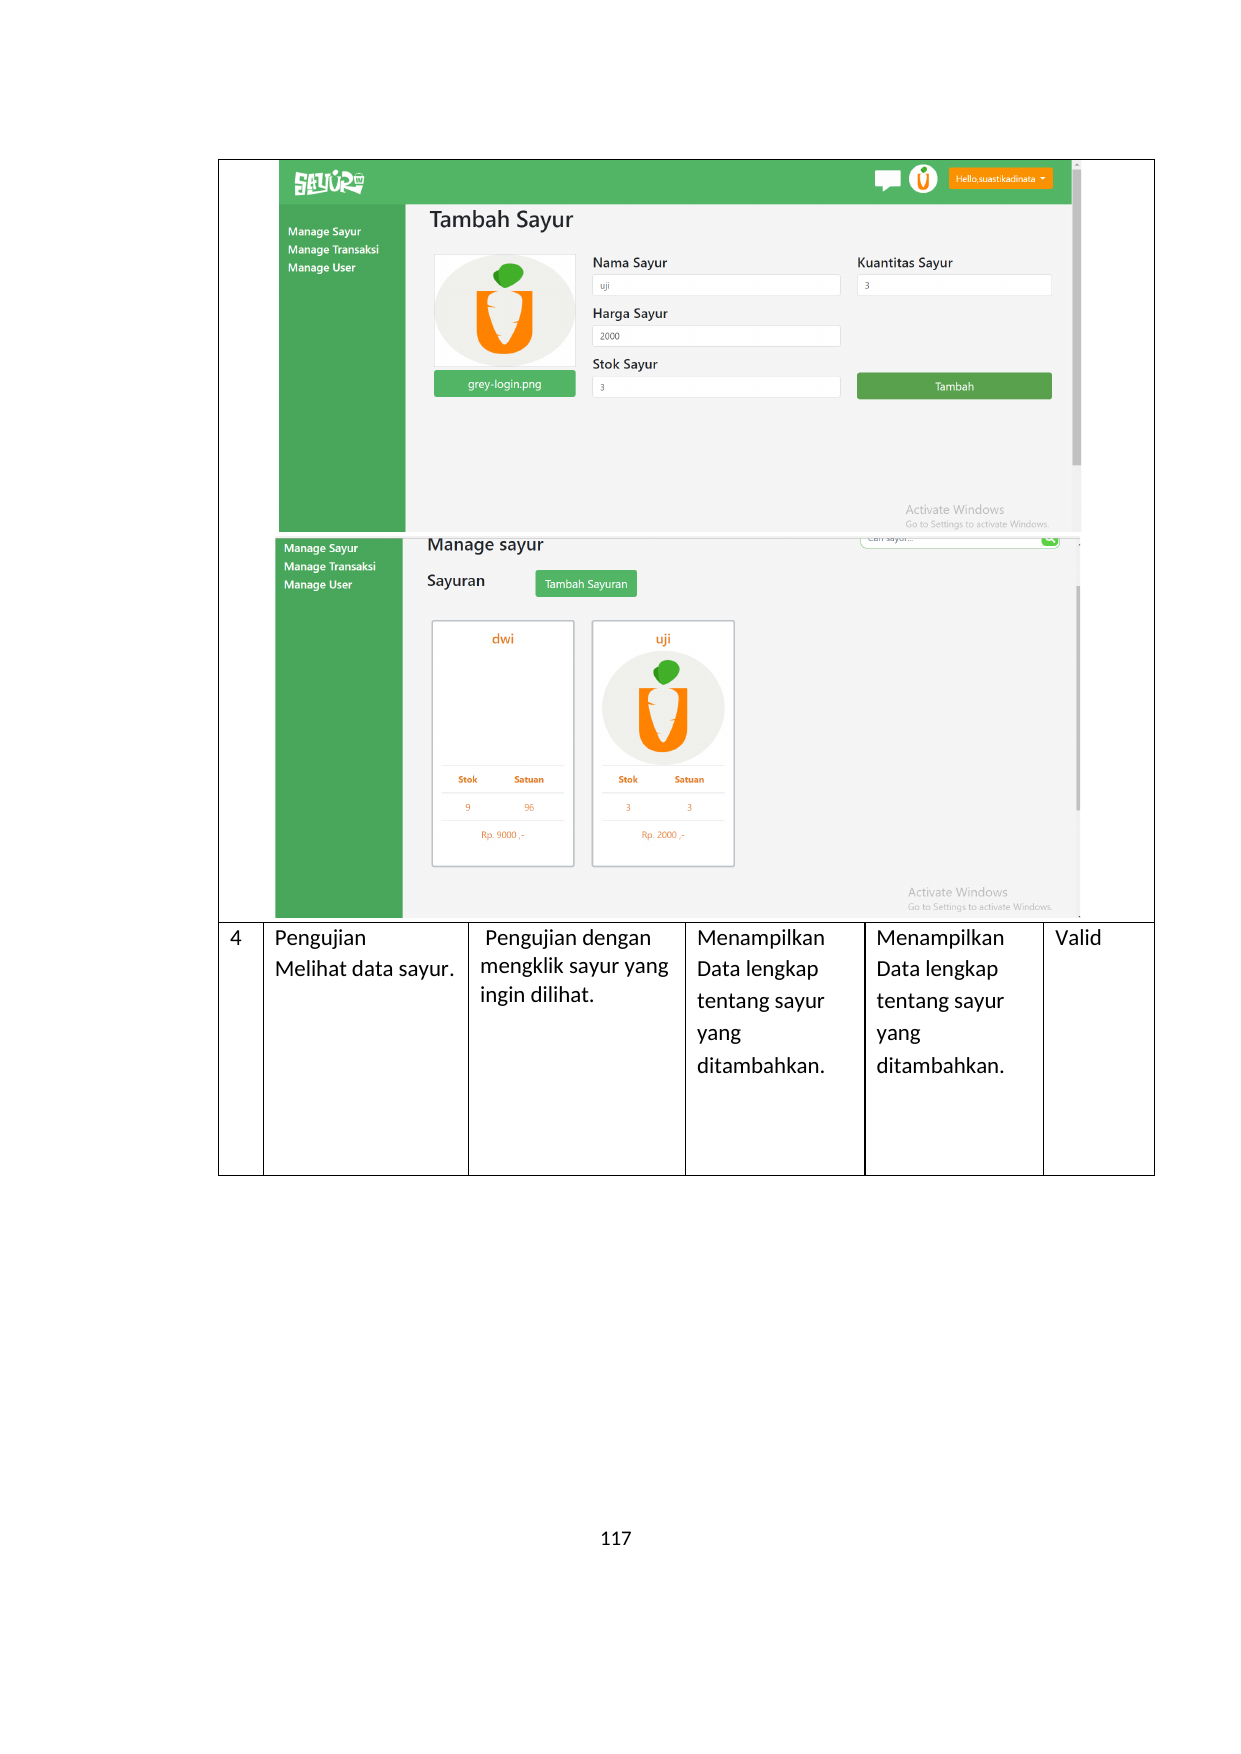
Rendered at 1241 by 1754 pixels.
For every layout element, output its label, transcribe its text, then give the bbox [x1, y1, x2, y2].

table_cell [219, 160, 263, 922]
table_cell Menampilkan Data lengkap tentang sayur yang ditambahkan. [686, 923, 864, 1174]
table_cell 4 [219, 923, 263, 1174]
table_cell Menampilkan Data lengkap tentang sayur yang ditambahkan. [866, 923, 1043, 1174]
table_cell Valid [1044, 923, 1154, 1174]
picture [278, 160, 1082, 532]
table_cell [263, 160, 1154, 922]
table_cell Pengujian Melihat data sayur. [264, 923, 468, 1174]
picture [275, 536, 1081, 918]
table_cell Pengujian dengan mengklik sayur yang ingin dilihat. [469, 923, 685, 1174]
